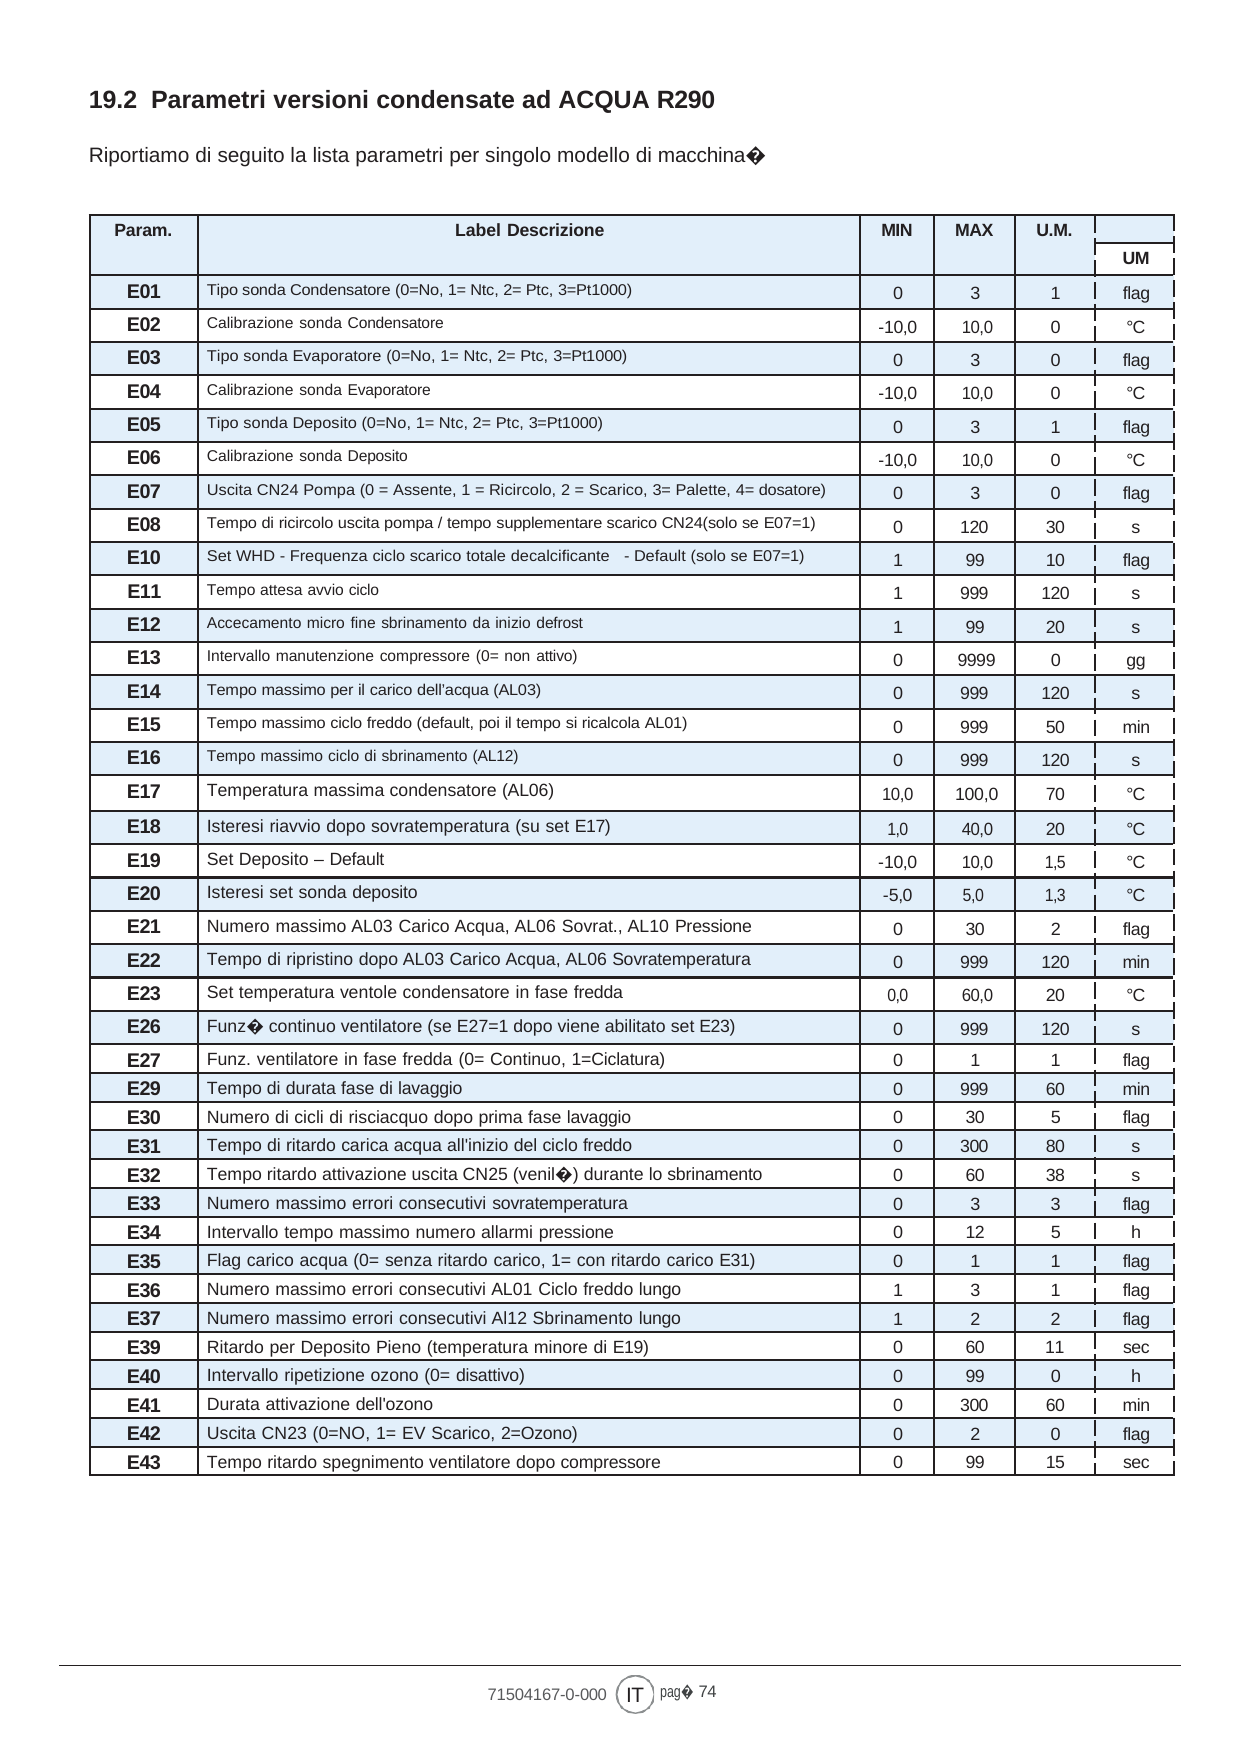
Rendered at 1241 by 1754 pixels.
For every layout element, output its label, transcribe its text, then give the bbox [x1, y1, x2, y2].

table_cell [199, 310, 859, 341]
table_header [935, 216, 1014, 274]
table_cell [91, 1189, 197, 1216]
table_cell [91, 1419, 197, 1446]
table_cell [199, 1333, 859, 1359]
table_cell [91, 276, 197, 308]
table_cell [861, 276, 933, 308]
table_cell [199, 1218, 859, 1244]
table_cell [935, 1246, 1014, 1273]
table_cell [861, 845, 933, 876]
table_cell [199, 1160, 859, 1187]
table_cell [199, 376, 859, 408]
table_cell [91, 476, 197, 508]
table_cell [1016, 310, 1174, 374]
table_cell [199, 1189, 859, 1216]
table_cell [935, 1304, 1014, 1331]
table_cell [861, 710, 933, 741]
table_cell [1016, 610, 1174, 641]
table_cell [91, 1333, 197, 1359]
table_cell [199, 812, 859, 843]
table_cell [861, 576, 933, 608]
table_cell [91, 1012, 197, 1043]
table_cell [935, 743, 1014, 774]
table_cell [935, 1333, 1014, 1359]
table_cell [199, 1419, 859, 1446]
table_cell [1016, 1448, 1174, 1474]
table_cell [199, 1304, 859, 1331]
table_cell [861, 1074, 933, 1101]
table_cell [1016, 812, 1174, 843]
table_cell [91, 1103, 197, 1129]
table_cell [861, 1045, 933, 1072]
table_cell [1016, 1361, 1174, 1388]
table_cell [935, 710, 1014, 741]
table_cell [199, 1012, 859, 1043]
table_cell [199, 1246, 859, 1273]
list Parametri versioni condensate ad ACQUA R290 [88, 85, 1203, 114]
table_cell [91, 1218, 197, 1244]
picture [615, 1675, 655, 1714]
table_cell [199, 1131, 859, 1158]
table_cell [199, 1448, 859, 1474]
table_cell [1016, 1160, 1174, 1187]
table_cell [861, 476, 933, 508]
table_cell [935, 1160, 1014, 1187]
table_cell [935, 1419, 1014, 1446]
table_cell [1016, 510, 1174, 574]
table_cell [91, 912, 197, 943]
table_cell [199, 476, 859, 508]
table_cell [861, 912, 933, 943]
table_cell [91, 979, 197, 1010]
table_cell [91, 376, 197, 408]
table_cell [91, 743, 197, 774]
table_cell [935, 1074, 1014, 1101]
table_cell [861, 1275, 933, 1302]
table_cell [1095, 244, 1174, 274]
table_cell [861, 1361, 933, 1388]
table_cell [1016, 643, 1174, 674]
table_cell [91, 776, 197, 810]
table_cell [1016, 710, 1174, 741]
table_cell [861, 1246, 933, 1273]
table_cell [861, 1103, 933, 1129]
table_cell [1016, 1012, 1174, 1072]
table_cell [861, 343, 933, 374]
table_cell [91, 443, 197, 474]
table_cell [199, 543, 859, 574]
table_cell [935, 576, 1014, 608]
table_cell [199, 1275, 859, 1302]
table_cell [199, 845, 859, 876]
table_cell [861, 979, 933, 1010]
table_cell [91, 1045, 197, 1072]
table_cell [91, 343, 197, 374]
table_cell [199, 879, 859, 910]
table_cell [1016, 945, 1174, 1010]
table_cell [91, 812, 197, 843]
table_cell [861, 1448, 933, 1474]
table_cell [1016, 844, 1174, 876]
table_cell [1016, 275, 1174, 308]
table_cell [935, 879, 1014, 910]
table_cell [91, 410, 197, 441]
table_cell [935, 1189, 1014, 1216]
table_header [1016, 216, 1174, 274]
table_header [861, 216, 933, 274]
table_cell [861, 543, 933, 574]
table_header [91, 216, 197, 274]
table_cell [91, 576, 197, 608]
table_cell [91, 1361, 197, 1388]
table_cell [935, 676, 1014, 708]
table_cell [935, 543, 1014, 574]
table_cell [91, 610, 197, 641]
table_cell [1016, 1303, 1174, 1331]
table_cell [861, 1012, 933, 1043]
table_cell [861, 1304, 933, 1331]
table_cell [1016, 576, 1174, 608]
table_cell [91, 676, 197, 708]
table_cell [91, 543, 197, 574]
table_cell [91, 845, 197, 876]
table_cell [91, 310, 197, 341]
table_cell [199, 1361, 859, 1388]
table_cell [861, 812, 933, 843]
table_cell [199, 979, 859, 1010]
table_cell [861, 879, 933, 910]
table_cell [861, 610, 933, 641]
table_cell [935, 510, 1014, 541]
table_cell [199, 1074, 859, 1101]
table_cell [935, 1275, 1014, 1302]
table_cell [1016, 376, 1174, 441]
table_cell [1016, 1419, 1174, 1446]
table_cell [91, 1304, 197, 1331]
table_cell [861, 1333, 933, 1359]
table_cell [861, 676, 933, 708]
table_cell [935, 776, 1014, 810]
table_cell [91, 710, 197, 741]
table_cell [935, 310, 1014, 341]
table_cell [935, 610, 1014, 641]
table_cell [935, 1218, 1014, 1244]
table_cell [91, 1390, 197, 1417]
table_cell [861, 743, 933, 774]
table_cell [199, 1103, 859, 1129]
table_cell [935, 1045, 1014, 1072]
text Riportiamo di seguito la lista parametri per singolo modello di macchina� [88, 143, 1203, 167]
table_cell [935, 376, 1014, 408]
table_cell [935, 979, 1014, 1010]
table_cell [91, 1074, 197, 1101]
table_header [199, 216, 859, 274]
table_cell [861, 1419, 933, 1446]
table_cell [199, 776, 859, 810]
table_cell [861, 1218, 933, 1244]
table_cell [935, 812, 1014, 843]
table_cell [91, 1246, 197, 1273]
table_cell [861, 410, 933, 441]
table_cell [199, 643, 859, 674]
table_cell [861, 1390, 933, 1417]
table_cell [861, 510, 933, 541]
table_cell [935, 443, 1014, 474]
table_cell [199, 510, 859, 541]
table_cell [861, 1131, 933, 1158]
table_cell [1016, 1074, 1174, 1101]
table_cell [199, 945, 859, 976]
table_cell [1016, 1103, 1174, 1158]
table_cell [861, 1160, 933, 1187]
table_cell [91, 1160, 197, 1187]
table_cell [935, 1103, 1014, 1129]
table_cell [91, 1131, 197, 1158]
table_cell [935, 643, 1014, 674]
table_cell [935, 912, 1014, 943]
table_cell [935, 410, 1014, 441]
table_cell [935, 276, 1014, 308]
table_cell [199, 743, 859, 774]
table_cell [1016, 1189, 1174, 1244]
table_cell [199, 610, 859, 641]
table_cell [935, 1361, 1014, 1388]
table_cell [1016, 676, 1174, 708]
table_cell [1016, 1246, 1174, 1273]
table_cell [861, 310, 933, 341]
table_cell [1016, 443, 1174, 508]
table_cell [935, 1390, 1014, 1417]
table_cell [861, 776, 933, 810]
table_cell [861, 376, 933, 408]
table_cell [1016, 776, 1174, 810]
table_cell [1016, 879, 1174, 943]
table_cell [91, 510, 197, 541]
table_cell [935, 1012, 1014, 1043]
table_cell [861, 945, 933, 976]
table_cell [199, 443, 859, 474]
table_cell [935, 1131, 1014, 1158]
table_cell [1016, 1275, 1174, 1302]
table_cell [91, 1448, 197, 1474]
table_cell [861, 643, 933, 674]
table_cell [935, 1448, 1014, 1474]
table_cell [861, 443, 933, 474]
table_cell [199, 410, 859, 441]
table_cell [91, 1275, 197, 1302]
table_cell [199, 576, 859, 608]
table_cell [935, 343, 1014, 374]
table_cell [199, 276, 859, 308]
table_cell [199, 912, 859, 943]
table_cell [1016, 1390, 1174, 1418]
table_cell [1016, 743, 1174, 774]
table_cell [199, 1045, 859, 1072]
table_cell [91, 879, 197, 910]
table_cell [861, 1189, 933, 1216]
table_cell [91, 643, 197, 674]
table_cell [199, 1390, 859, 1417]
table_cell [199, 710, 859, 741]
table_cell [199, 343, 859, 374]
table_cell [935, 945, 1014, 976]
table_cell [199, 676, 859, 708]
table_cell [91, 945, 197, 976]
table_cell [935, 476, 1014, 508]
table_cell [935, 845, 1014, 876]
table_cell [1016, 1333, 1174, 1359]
